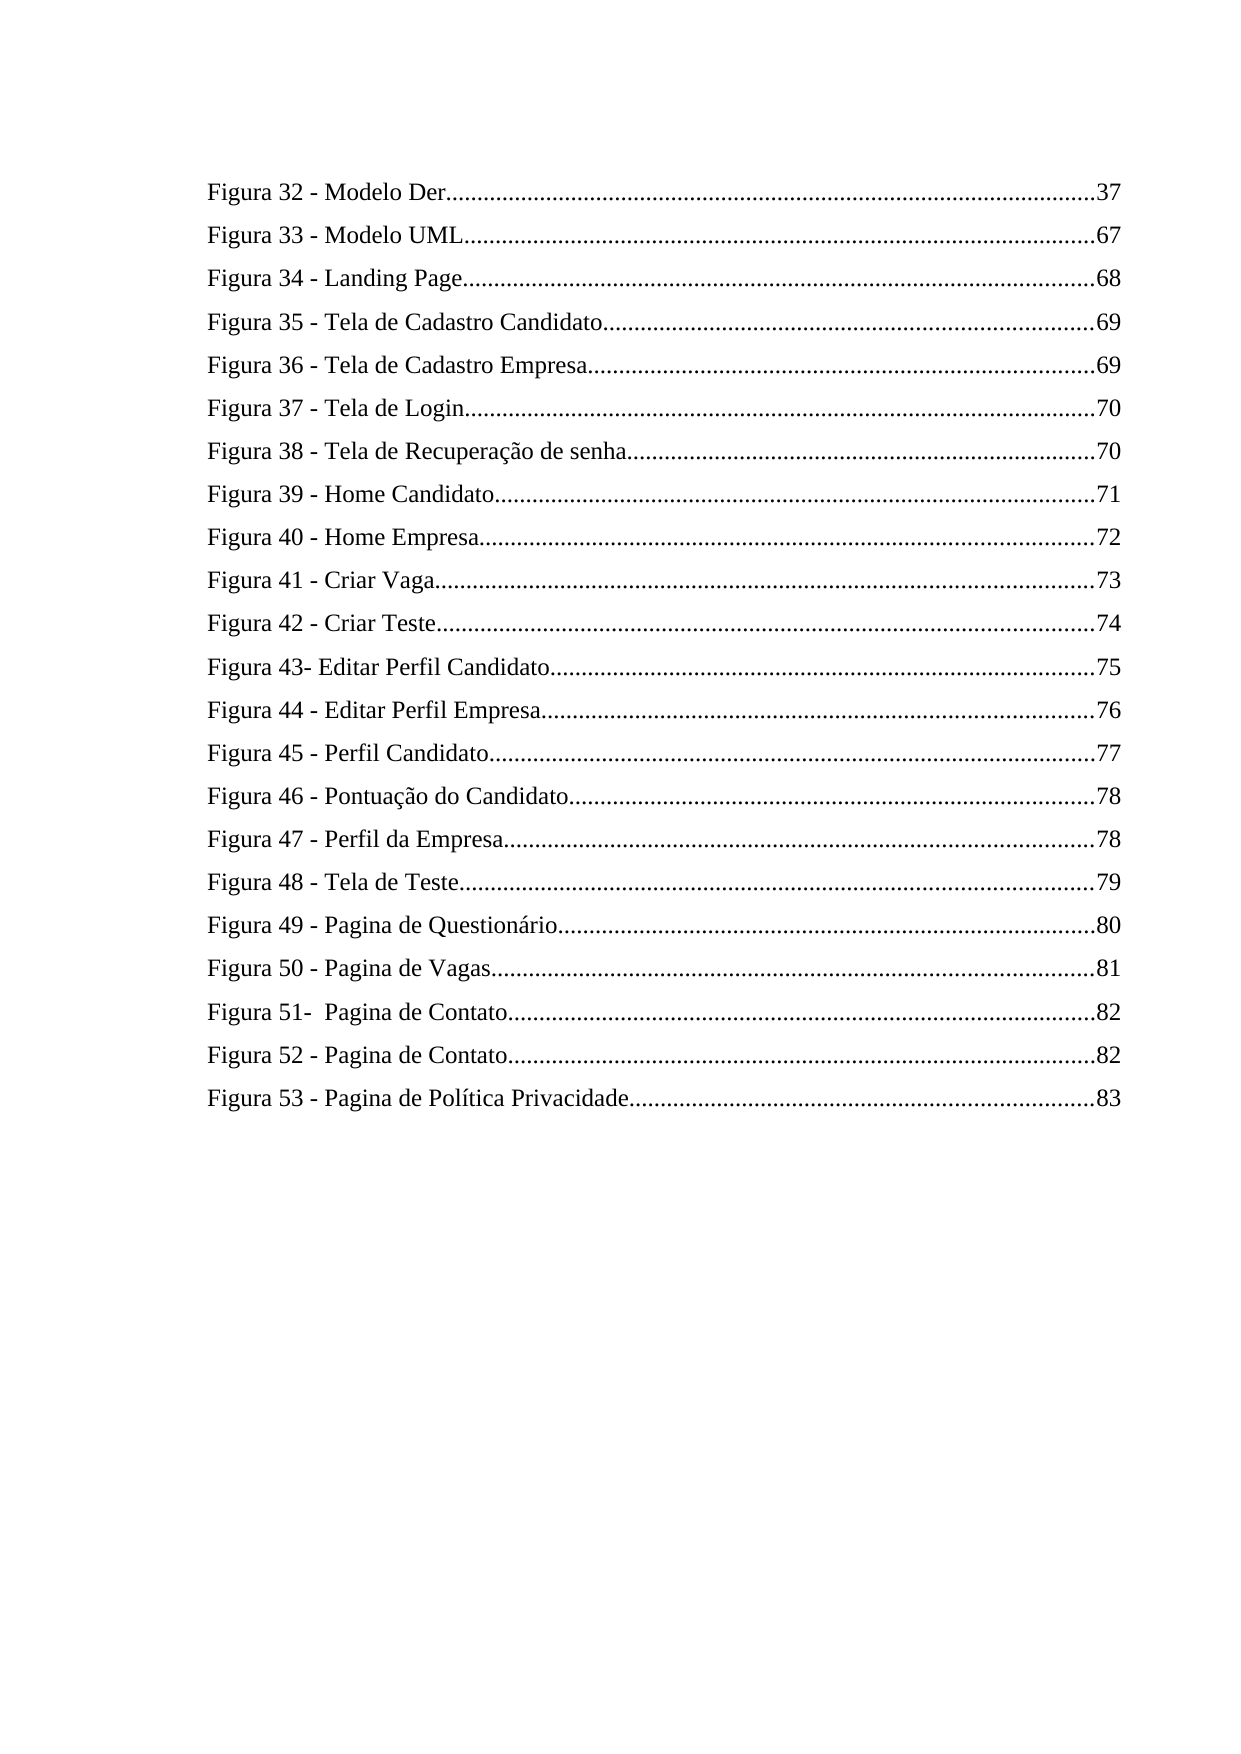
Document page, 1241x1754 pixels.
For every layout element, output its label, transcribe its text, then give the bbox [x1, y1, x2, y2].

text Figura 52 - Pagina de Contato 82 [177, 1040, 1122, 1068]
text Figura 41 - Criar Vaga 73 [177, 565, 1122, 594]
text Figura 39 - Home Candidato 71 [177, 479, 1122, 508]
text Figura 32 - Modelo Der 37 [177, 177, 1122, 206]
text Figura 44 - Editar Perfil Empresa 76 [177, 695, 1122, 723]
text Figura 33 - Modelo UML 67 [177, 220, 1122, 249]
text Figura 37 - Tela de Login 70 [177, 393, 1122, 422]
text Figura 42 - Criar Teste 74 [177, 608, 1122, 637]
text Figura 49 - Pagina de Questionário 80 [177, 910, 1122, 939]
text Figura 47 - Perfil da Empresa 78 [177, 824, 1122, 853]
text Figura 35 - Tela de Cadastro Candidato 69 [177, 307, 1122, 335]
text Figura 46 - Pontuação do Candidato 78 [177, 781, 1122, 810]
text Figura 51- Pagina de Contato 82 [177, 997, 1122, 1025]
text Figura 40 - Home Empresa 72 [177, 522, 1122, 551]
text Figura 48 - Tela de Teste 79 [177, 867, 1122, 896]
text Figura 45 - Perfil Candidato 77 [177, 738, 1122, 767]
text Figura 43- Editar Perfil Candidato 75 [177, 652, 1122, 680]
text Figura 34 - Landing Page 68 [177, 263, 1122, 292]
text Figura 50 - Pagina de Vagas 81 [177, 953, 1122, 982]
text Figura 38 - Tela de Recuperação de senha 70 [177, 436, 1122, 465]
text Figura 53 - Pagina de Política Privacidade 83 [177, 1083, 1122, 1112]
text Figura 36 - Tela de Cadastro Empresa 69 [177, 350, 1122, 378]
